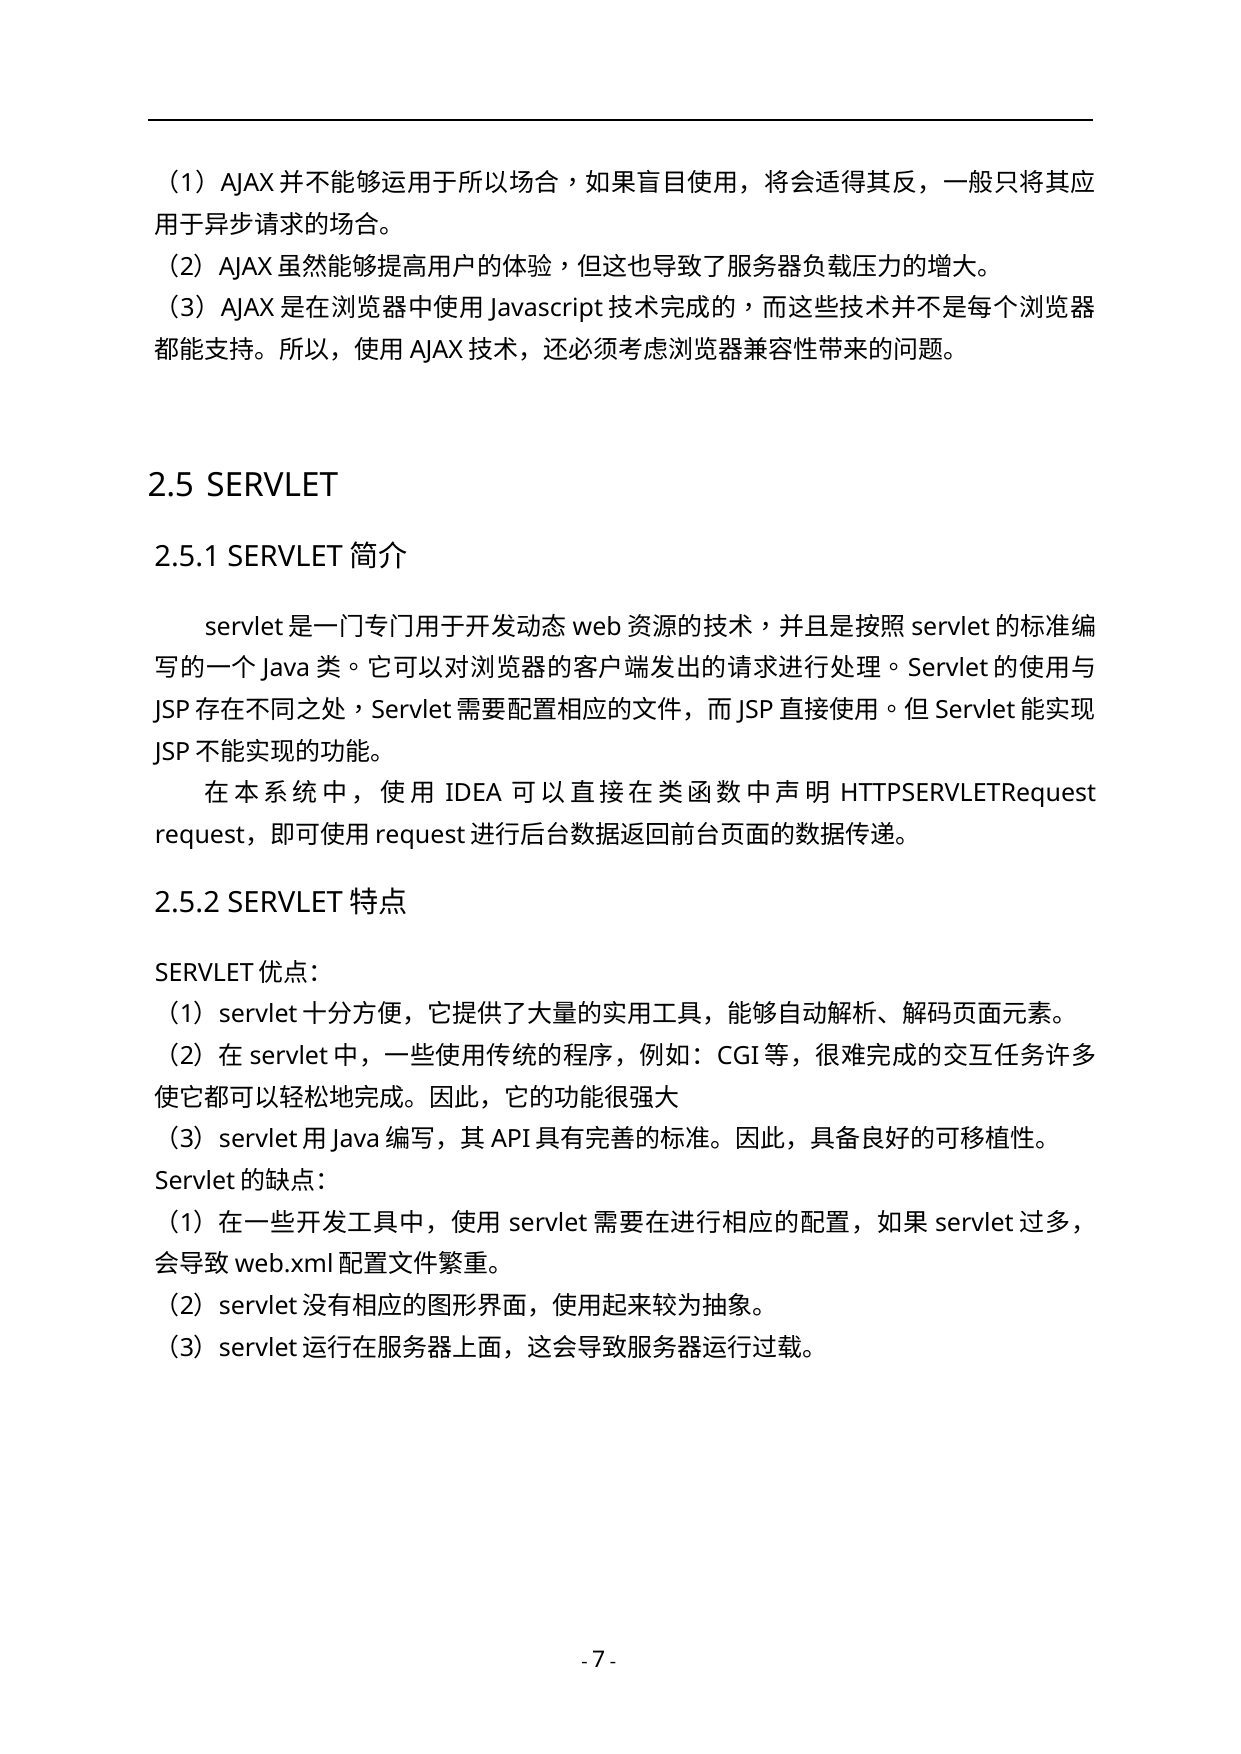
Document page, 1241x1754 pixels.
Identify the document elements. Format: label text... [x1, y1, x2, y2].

list servlet运行在服务器上面，这会导致服务器运行过载。 [154, 1323, 1096, 1364]
list （2）AJAX虽然能够提高用户的体验，但这也导致了服务器负载压力的增大。 [154, 242, 1096, 283]
list 在本系统中，使用IDEA可以直接在类函数中声明HTTPSERVLETRequest request，即可使用request进行后台数据返回前台页面的数据传递。 [154, 768, 1096, 852]
list SERVLET [147, 461, 1126, 506]
list （1）AJAX并不能够运用于所以场合，如果盲目使用，将会适得其反，一般只将其应用于异步请求的场合。 [154, 158, 1096, 242]
list （3）AJAX是在浏览器中使用Javascript技术完成的，而这些技术并不是每个浏览器都能支持。所以，使用AJAX技术，还必须考虑浏览器兼容性带来的问题。 [154, 283, 1096, 367]
list servlet是一门专门用于开发动态web资源的技术，并且是按照servlet的标准编写的一个Java类。它可以对浏览器的客户端发出的请求进行处理。Servlet的使用与JSP存在不同之处，Servlet需要配置相应的文件，而JSP直接使用。但Servlet能实现JSP不能实现的功能。 [154, 602, 1096, 768]
list 2.5.1 SERVLET简介 [125, 533, 1126, 575]
list 在一些开发工具中，使用servlet需要在进行相应的配置，如果servlet过多，会导致web.xml配置文件繁重。 [154, 1198, 1096, 1281]
list servlet没有相应的图形界面，使用起来较为抽象。 [154, 1281, 1096, 1323]
text SERVLET优点： [154, 948, 1096, 989]
list servlet十分方便，它提供了大量的实用工具，能够自动解析、解码页面元素。 [154, 989, 1096, 1031]
list servlet用Java编写，其 API具有完善的标准。因此，具备良好的可移植性。 [154, 1114, 1096, 1156]
text Servlet的缺点： [154, 1156, 1096, 1198]
list 在servlet中，一些使用传统的程序，例如：CGI等，很难完成的交互任务许多使它都可以轻松地完成。因此，它的功能很强大 [154, 1031, 1096, 1114]
list 2.5.2 SERVLET特点 [125, 879, 1126, 921]
